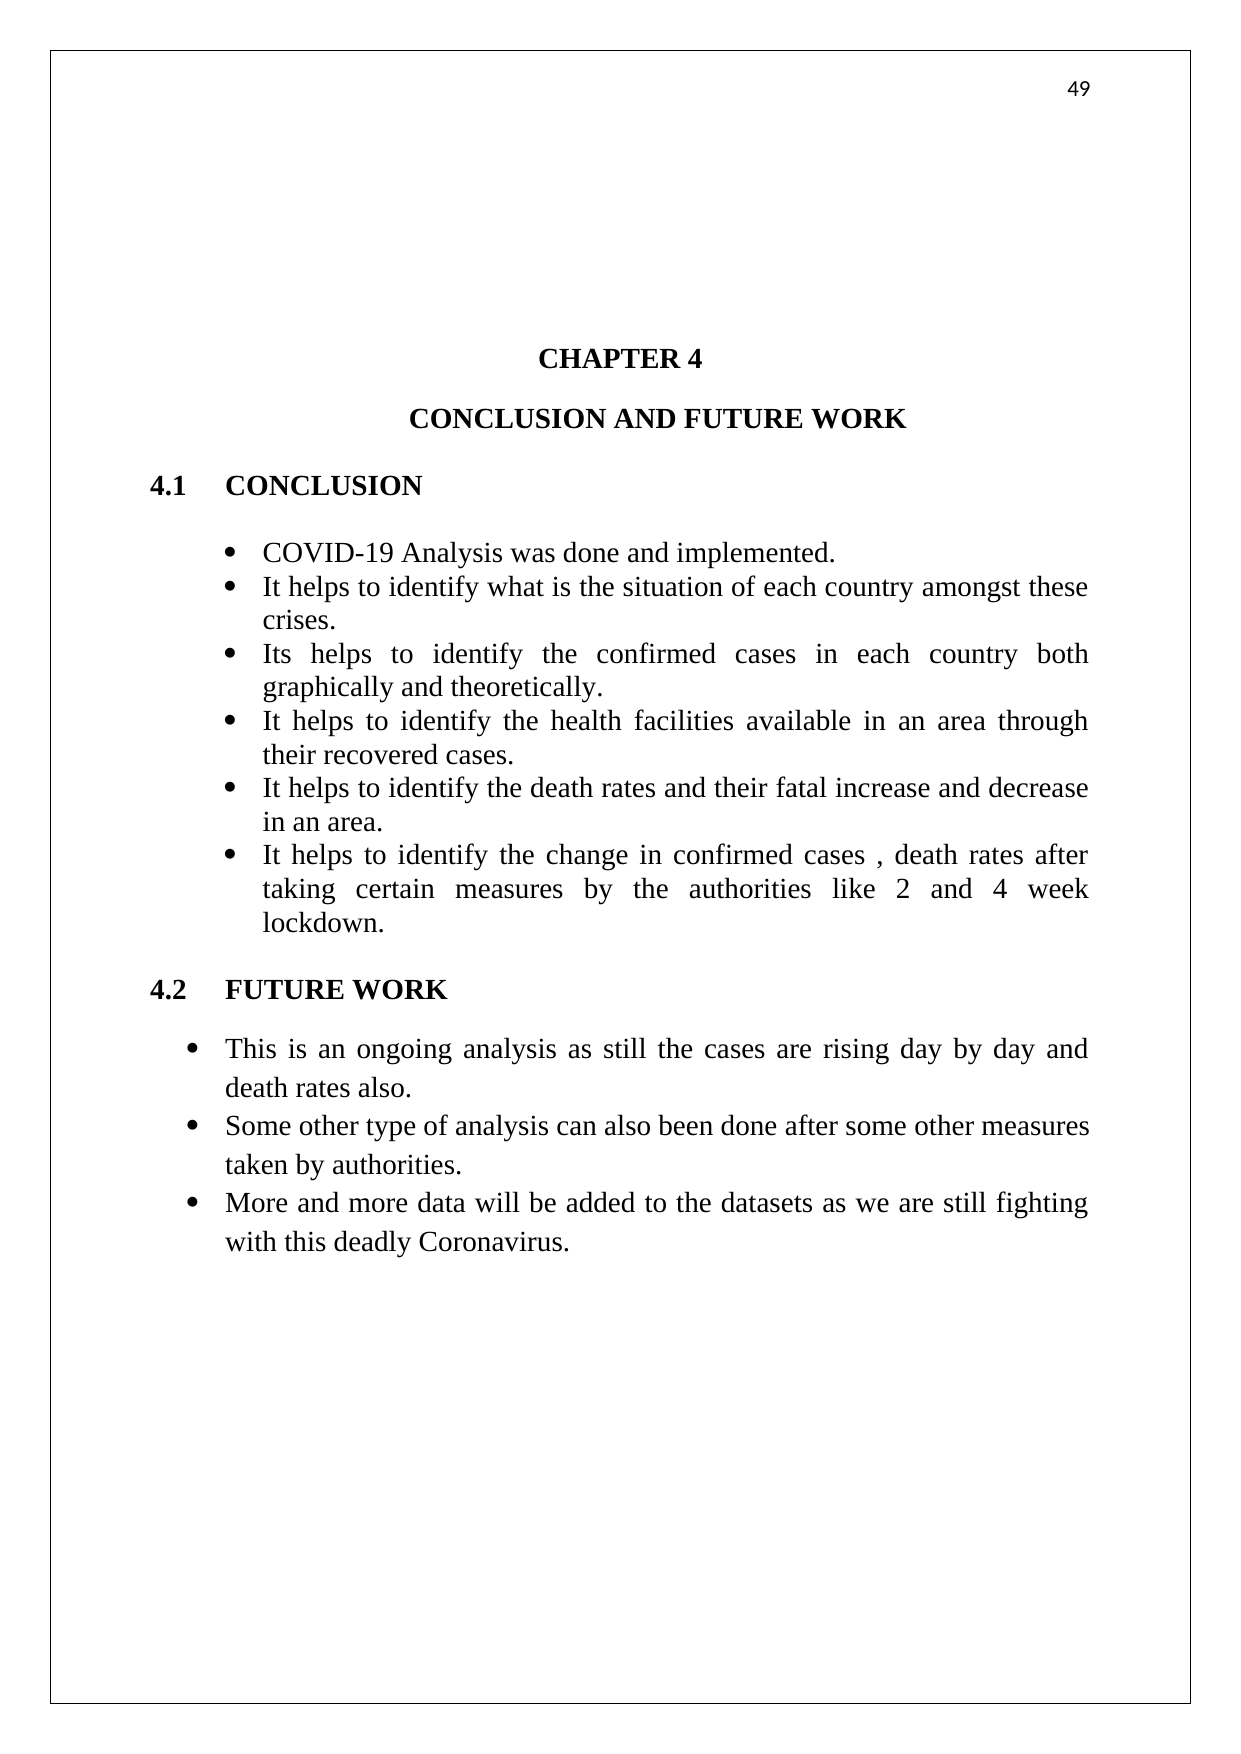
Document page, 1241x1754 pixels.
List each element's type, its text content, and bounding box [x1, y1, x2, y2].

list It helps to identify the health facilities available in an area through their recovered cases. [225, 703, 1090, 770]
text 4.2 FUTURE WORK [150, 972, 1090, 1005]
text 4.1 CONCLUSION [150, 468, 1090, 502]
list More and more data will be added to the datasets as we are still fighting with this deadly Coronavirus. [187, 1186, 1090, 1258]
list This is an ongoing analysis as still the cases are rising day by day and death rates also. [187, 1031, 1090, 1103]
list COVID-19 Analysis was done and implemented. [225, 535, 1090, 569]
list Some other type of analysis can also been done after some other measures taken by authorities. [187, 1108, 1090, 1181]
text CONCLUSION AND FUTURE WORK [150, 401, 1090, 434]
list It helps to identify the death rates and their fatal increase and decrease in an area. [225, 770, 1090, 837]
list It helps to identify the change in confirmed cases , death rates after taking certain measures by the authorities like 2 and 4 week lockdown. [225, 837, 1090, 938]
text CHAPTER 4 [150, 342, 1090, 375]
list It helps to identify what is the situation of each country amongst these crises. [225, 569, 1090, 636]
list Its helps to identify the confirmed cases in each country both graphically and theoretically. [225, 636, 1090, 703]
